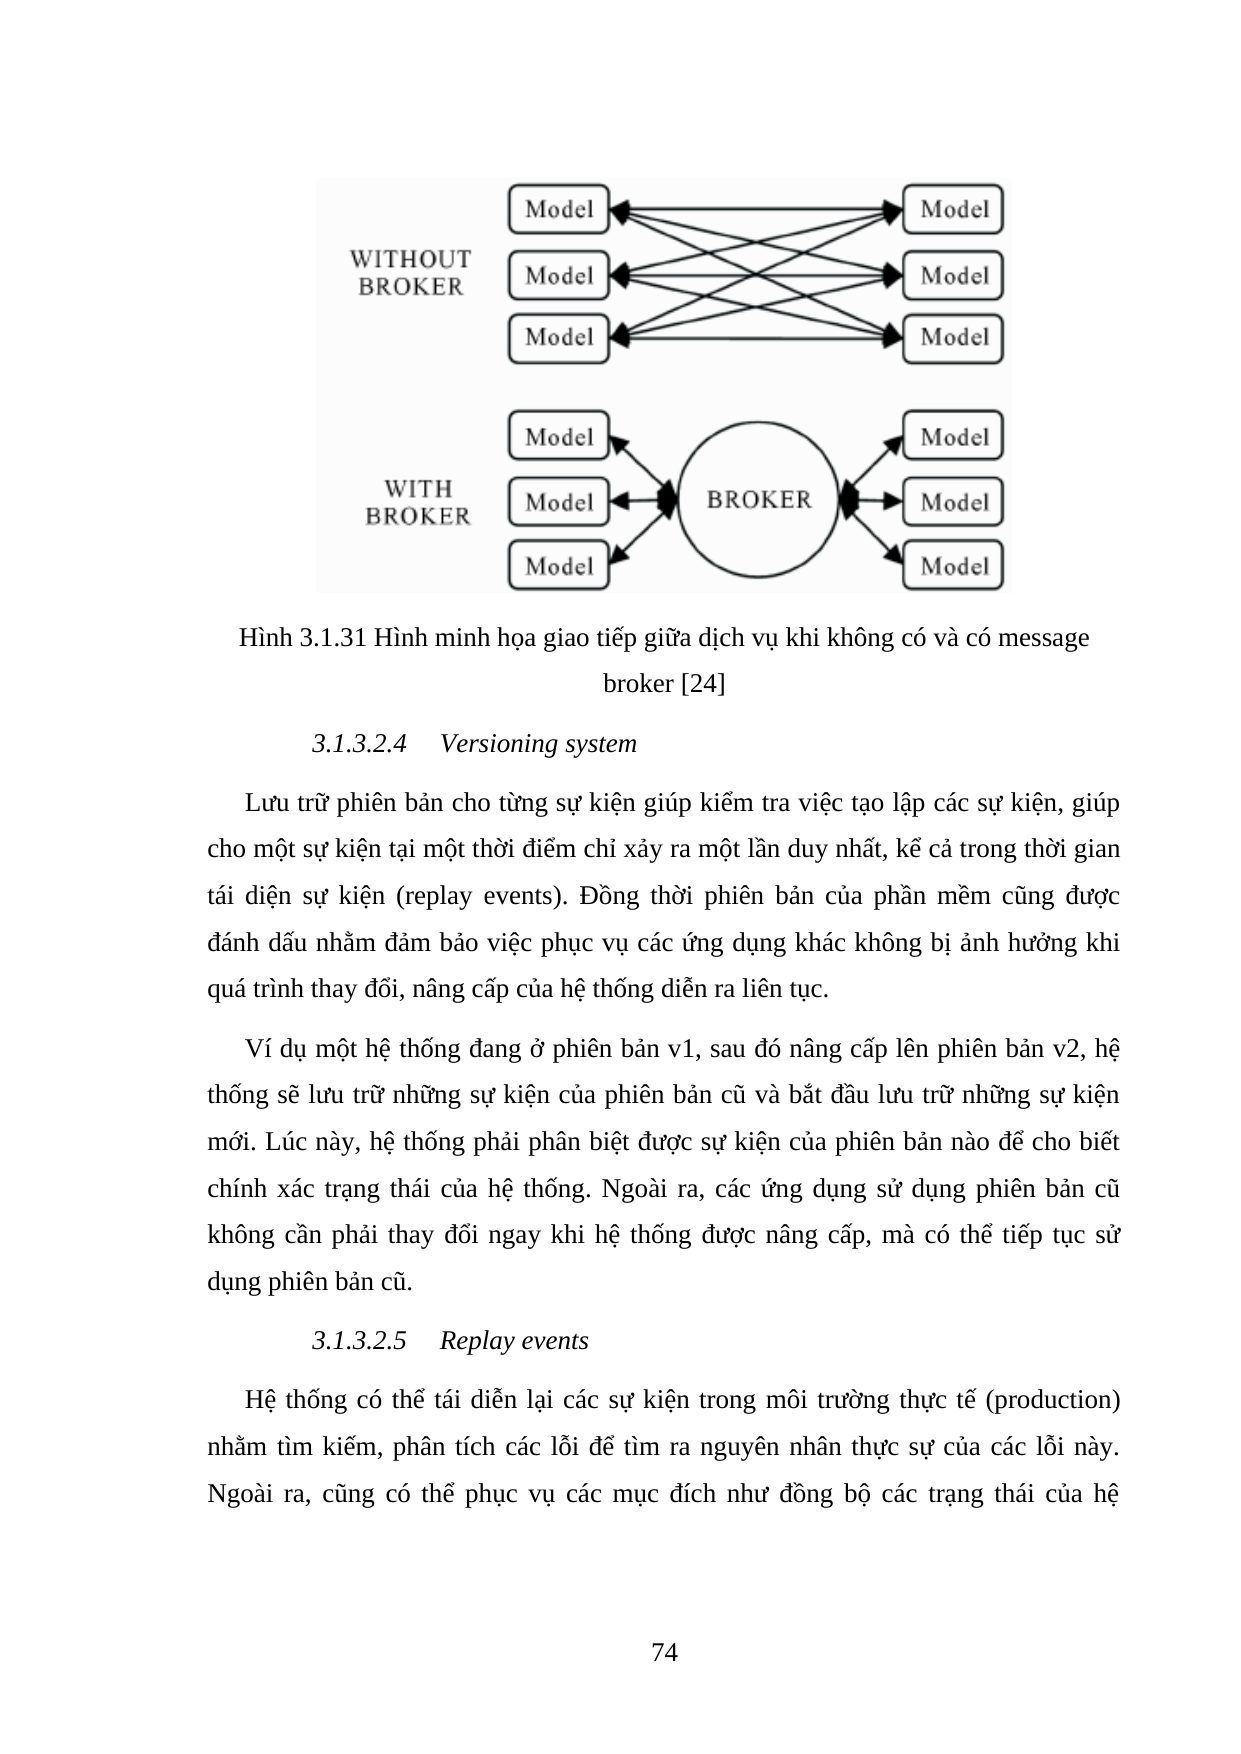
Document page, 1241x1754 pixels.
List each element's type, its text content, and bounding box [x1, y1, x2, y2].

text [207, 1383, 1122, 1508]
subtitle Versioning system [312, 727, 1122, 758]
subtitle Replay events [312, 1324, 1122, 1355]
text Lưu trữ phiên bản cho từng sự kiện giúp kiểm tra việc tạo lập các sự kiện, giúp cho một sự kiện tại một thời điểm chỉ xảy ra một lần duy nhất, kể cả trong thời gian tái diện sự kiện (replay events). Đồng thời phiên bản của phần mềm cũng được đánh dấu nhằm đảm bảo việc phục vụ các ứng dụng khác không bị ảnh hưởng khi quá trình thay đổi, nâng cấp của hệ thống diễn ra liên tục. [207, 786, 1122, 1004]
picture [316, 177, 1013, 593]
text Hình 3.1.8 Hình minh họa giao tiếp giữa dịch vụ khi không có và có message broker [207, 621, 1122, 699]
text Ví dụ một hệ thống đang ở phiên bản v1, sau đó nâng cấp lên phiên bản v2, hệ thống sẽ lưu trữ những sự kiện của phiên bản cũ và bắt đầu lưu trữ những sự kiện mới. Lúc này, hệ thống phải phân biệt được sự kiện của phiên bản nào để cho biết chính xác trạng thái của hệ thống. Ngoài ra, các ứng dụng sử dụng phiên bản cũ không cần phải thay đổi ngay khi hệ thống được nâng cấp, mà có thể tiếp tục sử dụng phiên bản cũ. [207, 1032, 1122, 1296]
